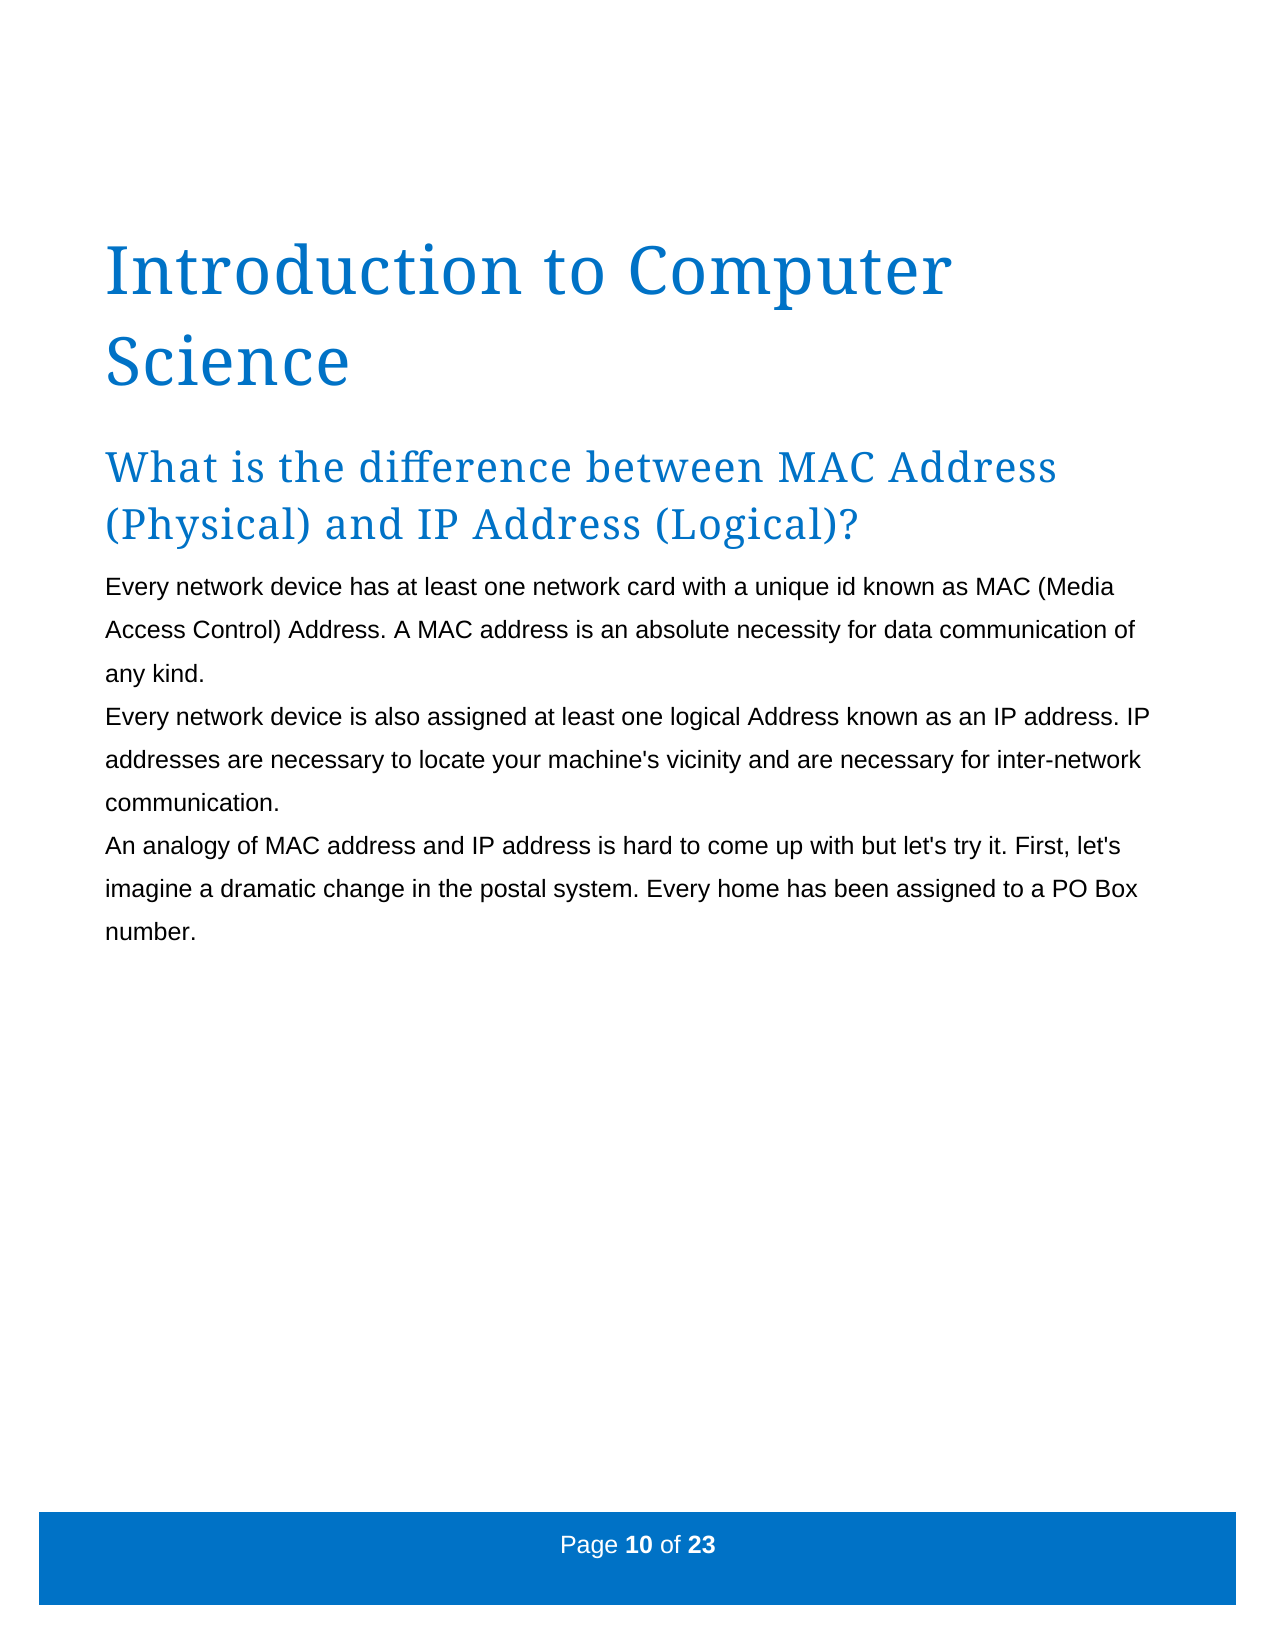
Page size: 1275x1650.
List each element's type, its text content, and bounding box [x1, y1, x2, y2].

text Every network device is also assigned at least one logical Address known as an IP address. IP addresses are necessary to locate your machine's vicinity and are necessary for inter-network communication. [105, 702, 1170, 817]
subtitle Introduction to Computer Science [105, 223, 1170, 405]
subtitle What is the difference between MAC Address (Physical) and IP Address (Logical)? [105, 438, 1170, 552]
text Every network device has at least one network card with a unique id known as MAC (Media Access Control) Address. A MAC address is an absolute necessity for data communication of any kind. [105, 572, 1170, 687]
text An analogy of MAC address and IP address is hard to come up with but let's try it. First, let's imagine a dramatic change in the postal system. Every home has been assigned to a PO Box number. [105, 831, 1170, 946]
